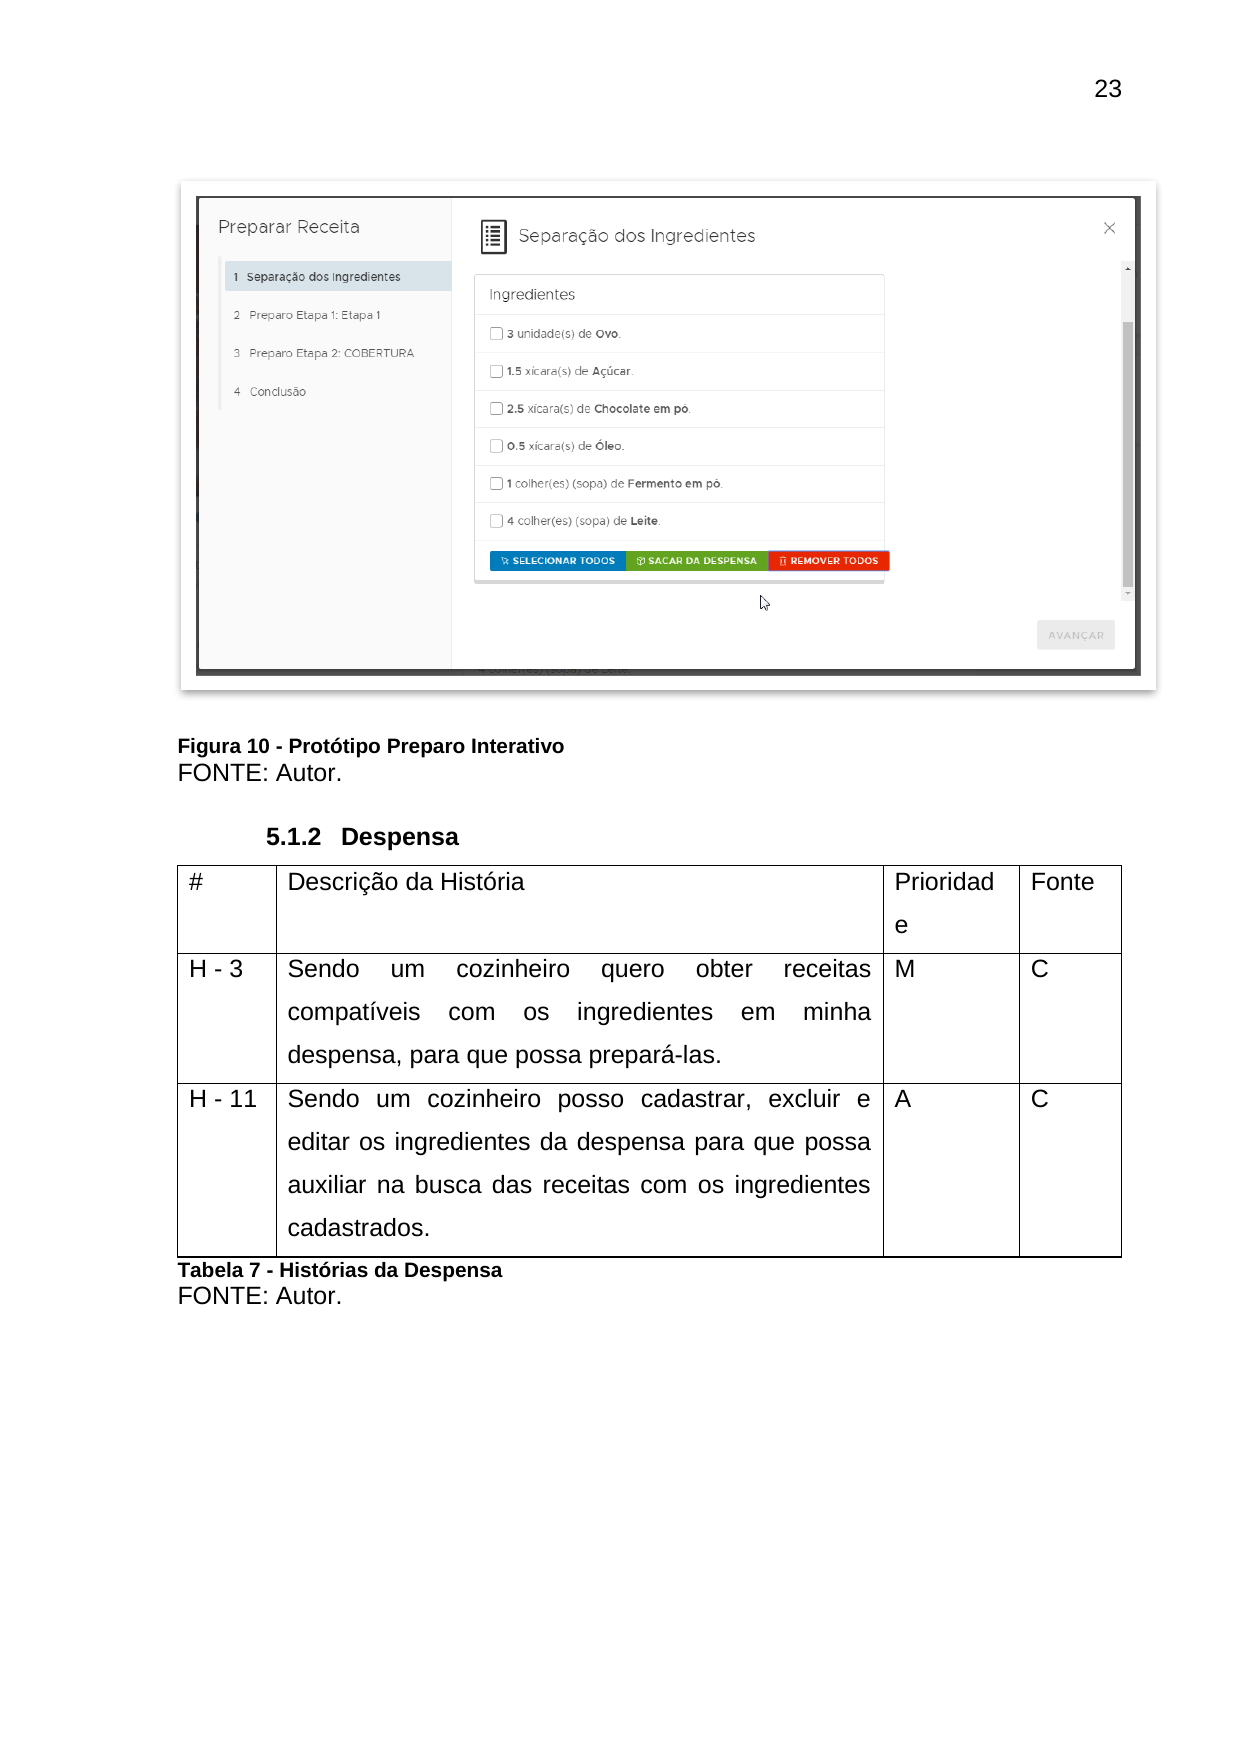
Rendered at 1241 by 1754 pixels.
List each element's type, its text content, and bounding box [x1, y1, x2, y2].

table_cell M [884, 954, 1019, 1083]
subtitle Despensa [266, 822, 1122, 851]
table_header # [178, 866, 276, 953]
table_header Descrição da História [277, 866, 883, 953]
table_cell C [1020, 954, 1121, 1083]
table_cell Sendo um cozinheiro quero obter receitas compatíveis com os ingredientes em minha despensa, para que possa prepará-las. [277, 954, 883, 1083]
table_header Fonte [1020, 866, 1121, 953]
table_cell H - 11 [178, 1084, 276, 1256]
picture [196, 196, 1141, 676]
table_cell A [884, 1084, 1019, 1256]
text FONTE: Autor. [177, 1281, 1122, 1310]
table_cell H - 3 [178, 954, 276, 1083]
text FONTE: Autor. [177, 758, 1122, 787]
table_cell Sendo um cozinheiro posso cadastrar, excluir e editar os ingredientes da despensa para que possa auxiliar na busca das receitas com os ingredientes cadastrados. [277, 1084, 883, 1256]
table_cell C [1020, 1084, 1121, 1256]
table_header Prioridade [884, 866, 1019, 953]
